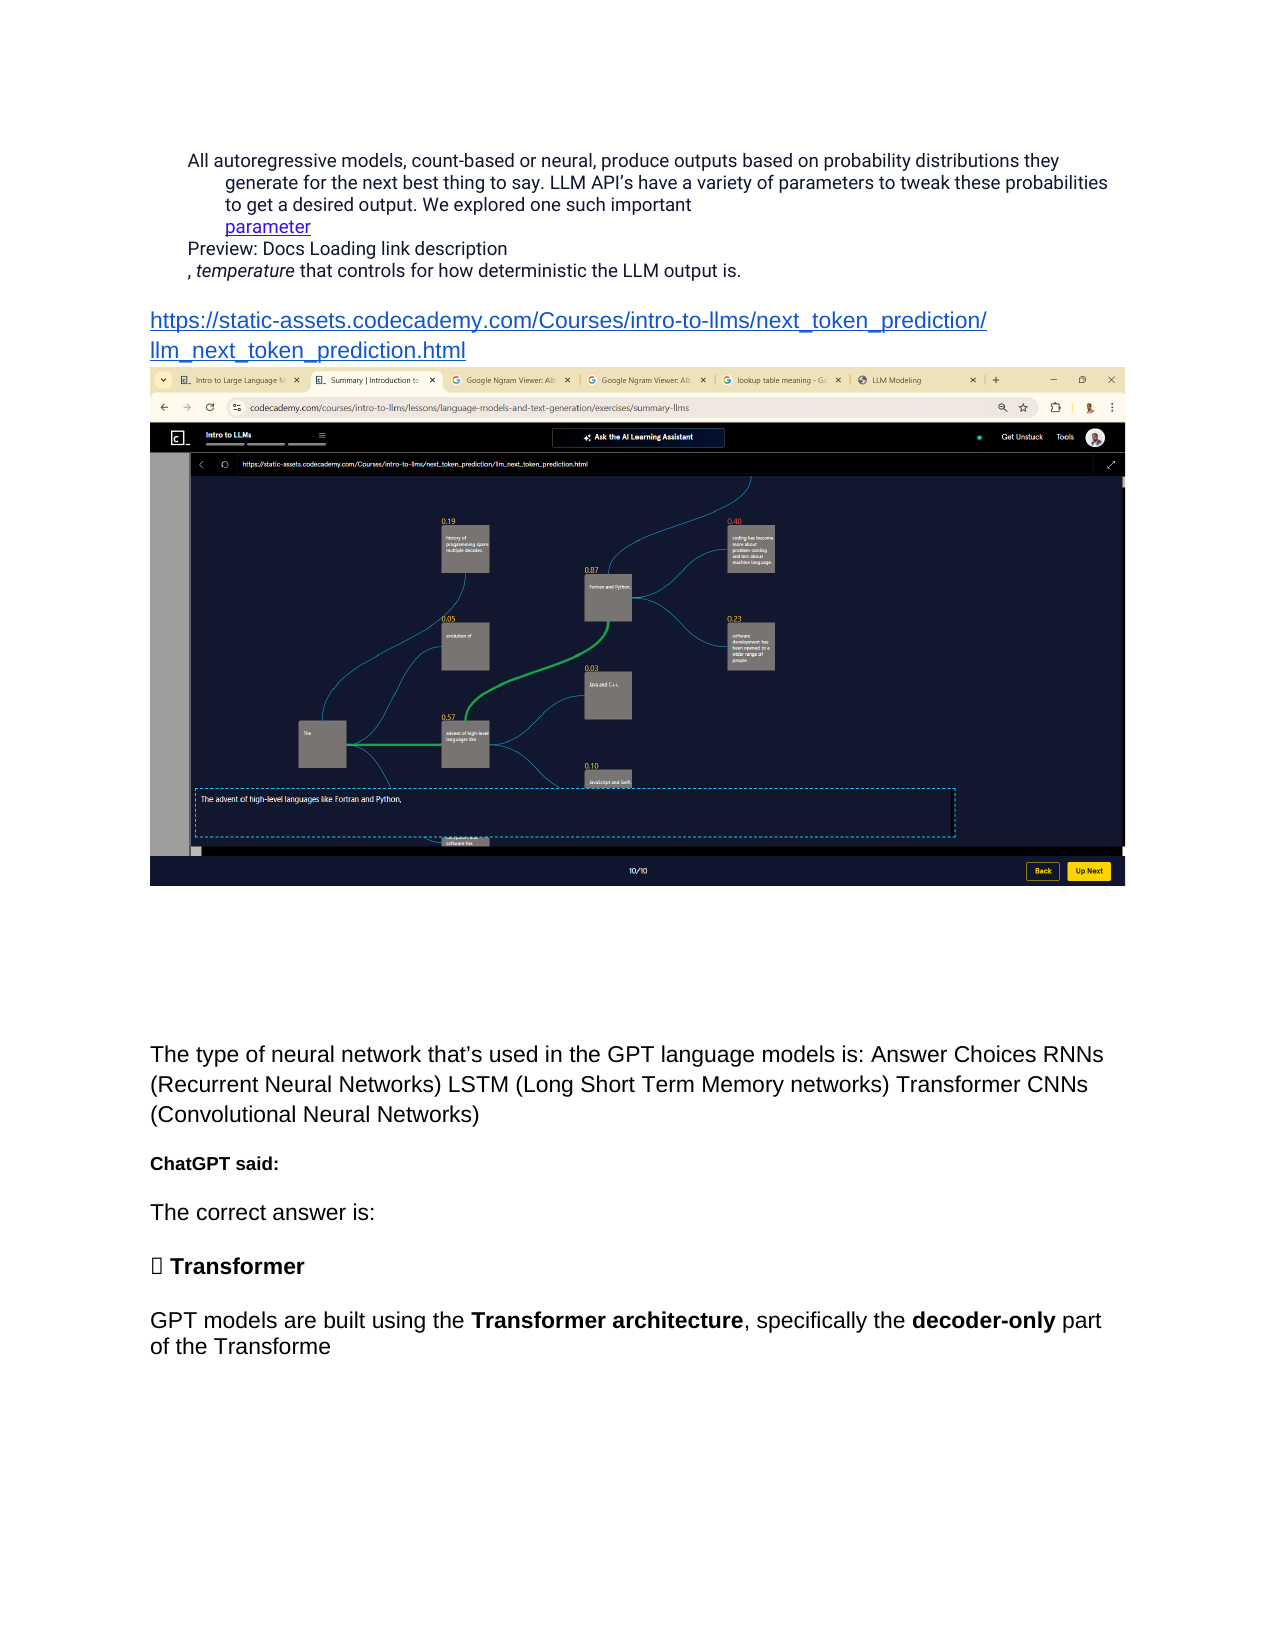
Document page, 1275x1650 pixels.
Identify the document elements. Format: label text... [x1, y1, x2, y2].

list , temperature that controls for how deterministic the LLM output is. [187, 260, 1125, 282]
list Preview: Docs Loading link description [187, 238, 1125, 260]
text https://static-assets.codecademy.com/Courses/intro-to-llms/next_token_prediction/llm_next_token_prediction.html [150, 307, 1125, 363]
subtitle ChatGPT said: [150, 1152, 1125, 1174]
text ✅ Transformer [150, 1250, 1125, 1282]
text The type of neural network that’s used in the GPT language models is: Answer Choices RNNs (Recurrent Neural Networks) LSTM (Long Short Term Memory networks) Transformer CNNs (Convolutional Neural Networks) [150, 1041, 1125, 1128]
text The correct answer is: [150, 1199, 1125, 1225]
list All autoregressive models, count-based or neural, produce outputs based on probability distributions they generate for the next best thing to say. LLM API’s have a variety of parameters to tweak these probabilities to get a desired output. We explored one such important parameter [187, 150, 1125, 238]
text GPT models are built using the Transformer architecture, specifically the decoder-only part of the Transforme [150, 1307, 1125, 1359]
picture [150, 367, 1125, 886]
